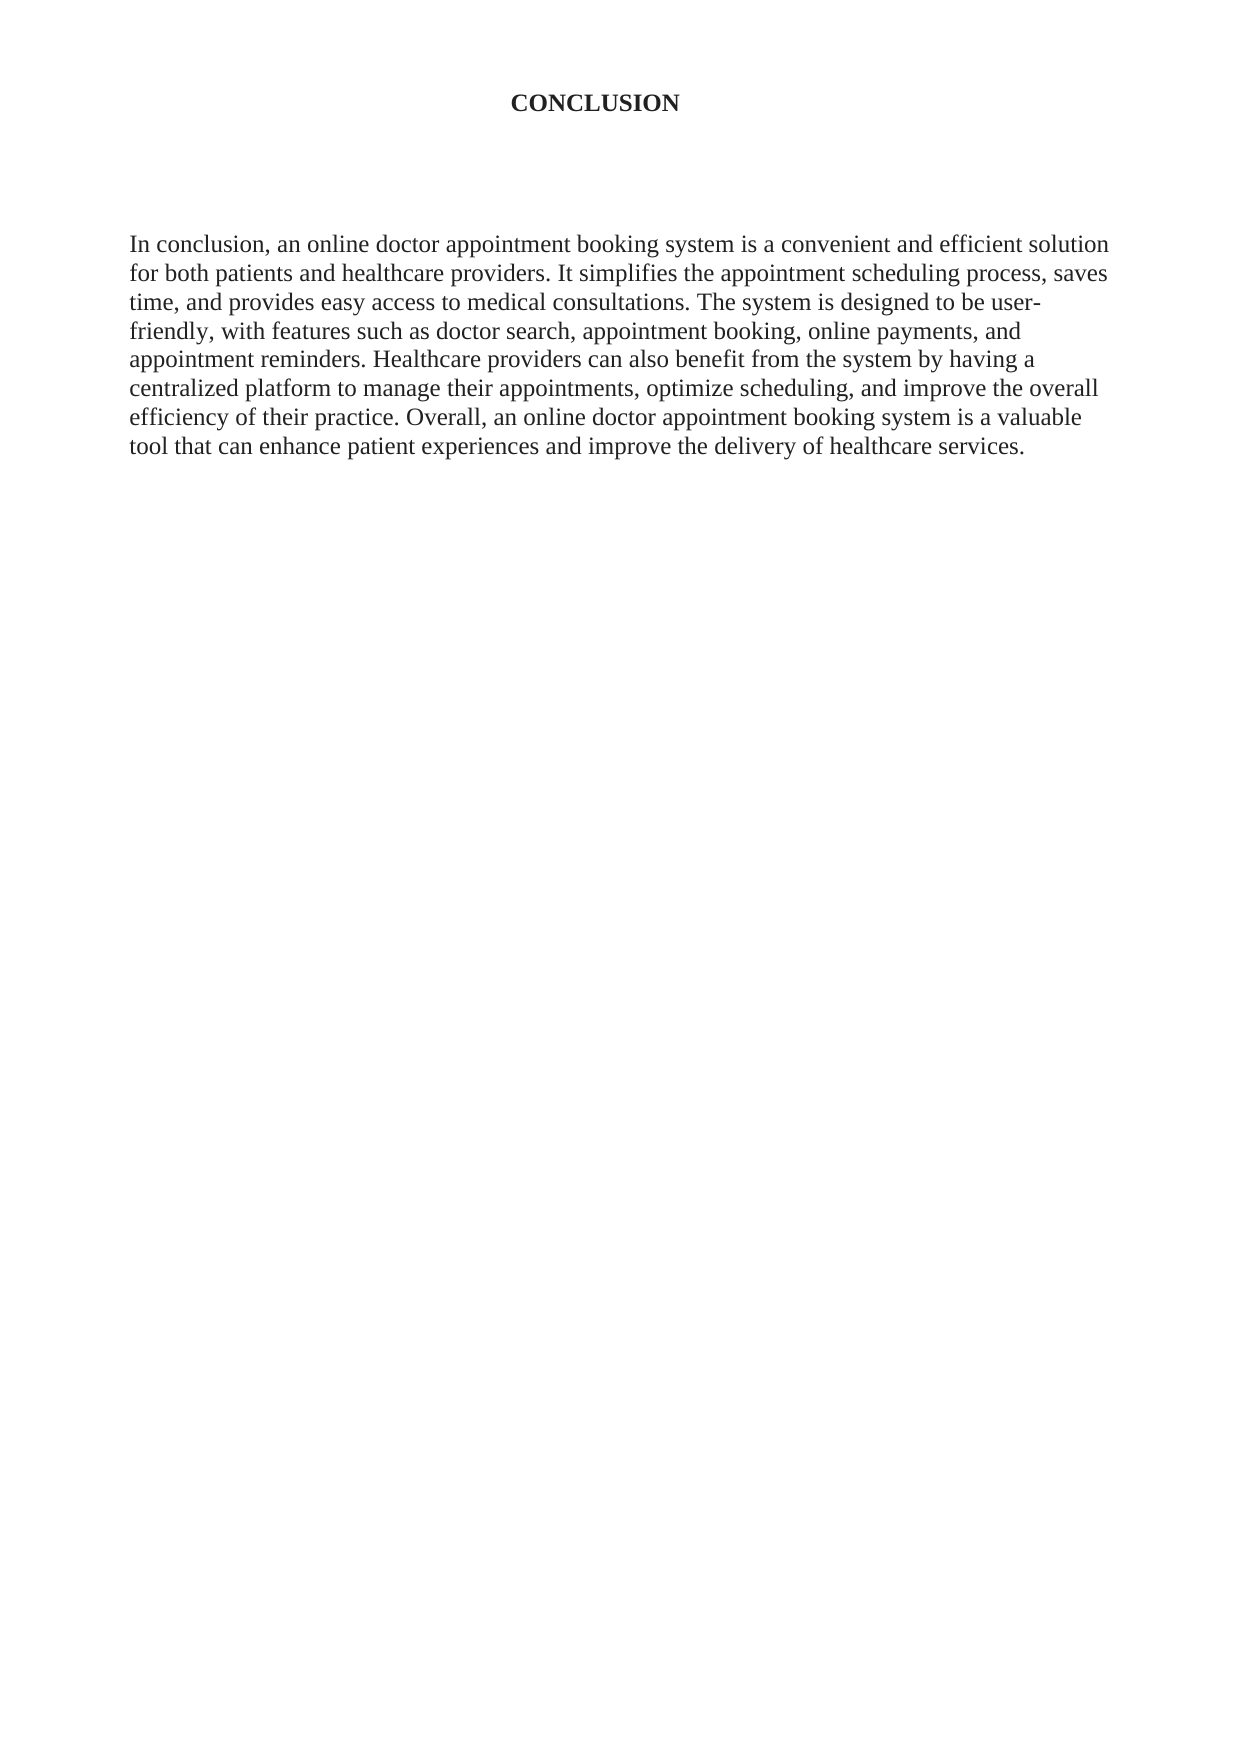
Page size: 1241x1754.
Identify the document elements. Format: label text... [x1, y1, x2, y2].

text CONCLUSION [129, 88, 1121, 117]
text In conclusion, an online doctor appointment booking system is a convenient and efficient solution for both patients and healthcare providers. It simplifies the appointment scheduling process, saves time, and provides easy access to medical consultations. The system is designed to be user-friendly, with features such as doctor search, appointment booking, online payments, and appointment reminders. Healthcare providers can also benefit from the system by having a centralized platform to manage their appointments, optimize scheduling, and improve the overall efficiency of their practice. Overall, an online doctor appointment booking system is a valuable tool that can enhance patient experiences and improve the delivery of healthcare services. [129, 229, 1121, 459]
